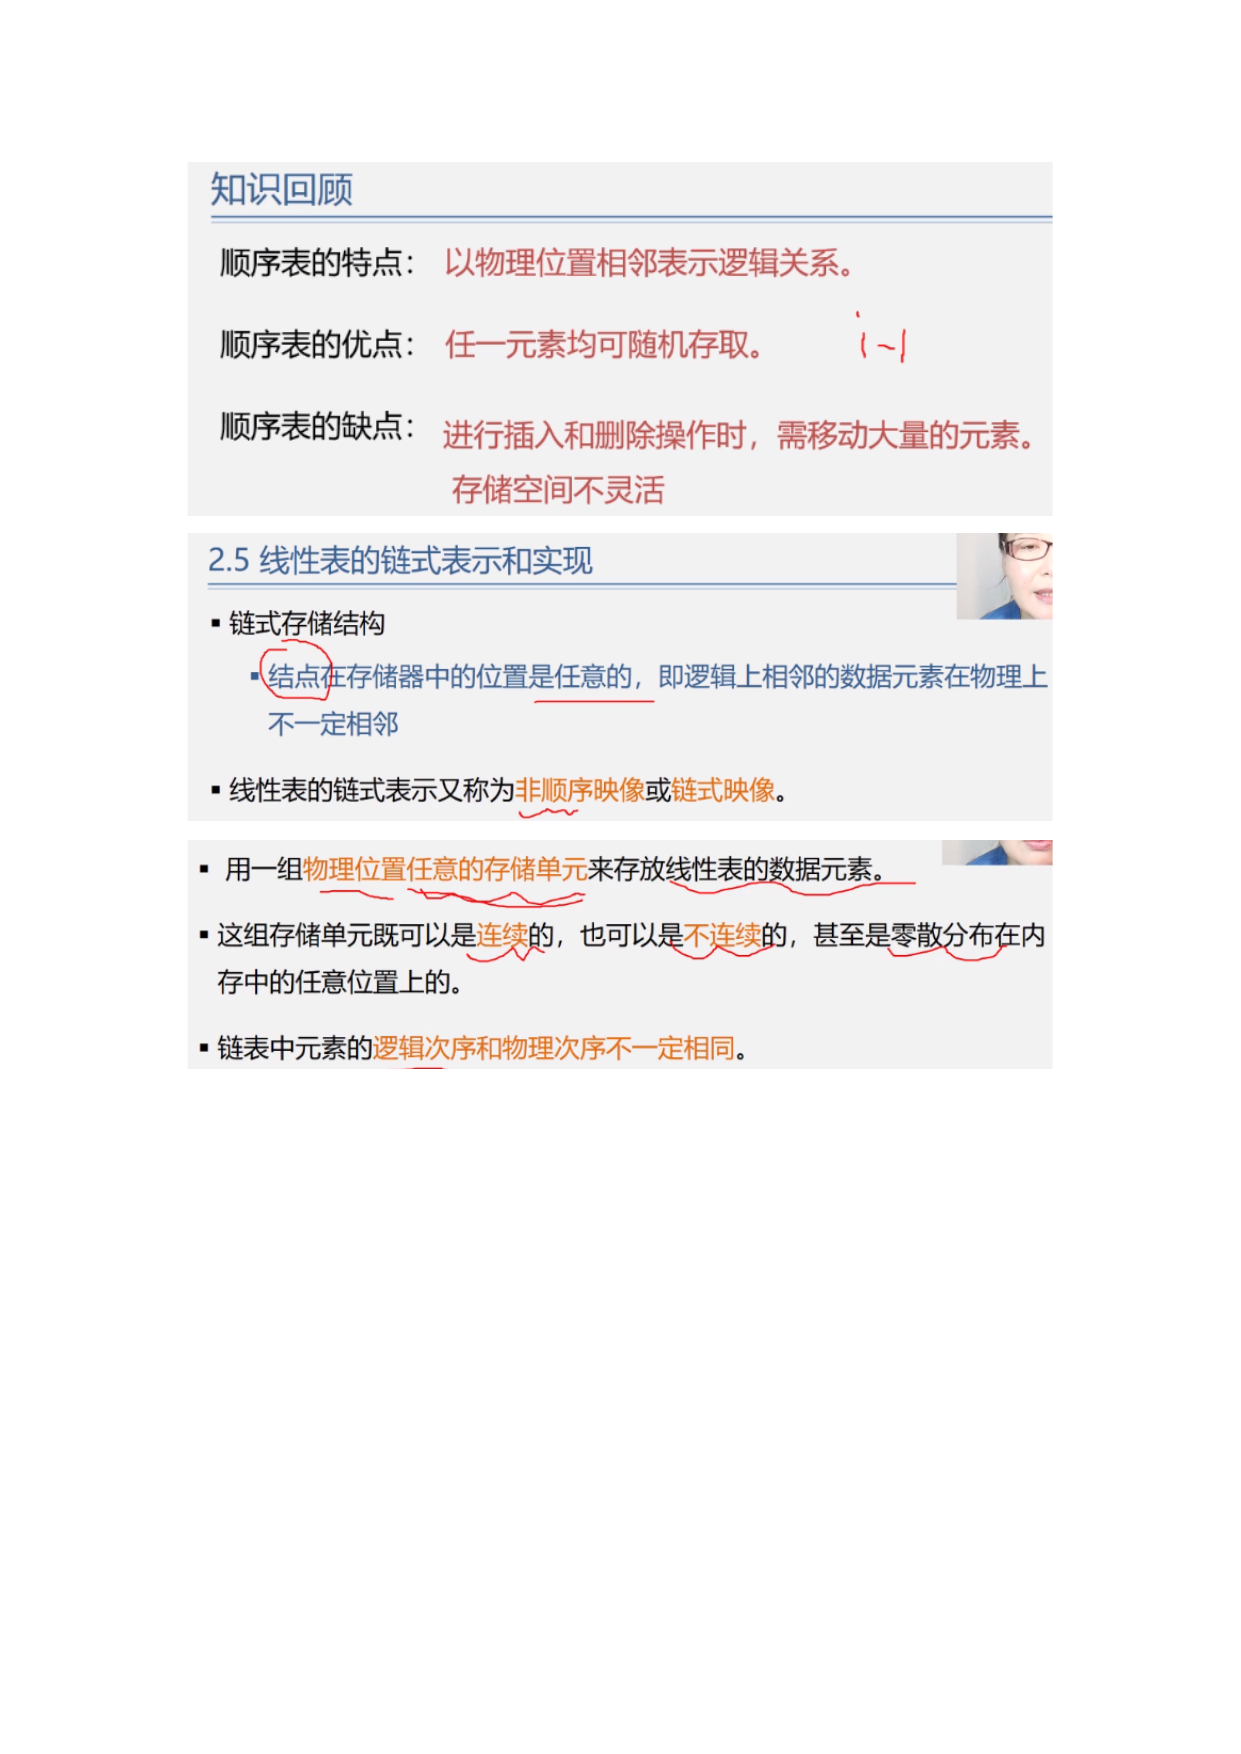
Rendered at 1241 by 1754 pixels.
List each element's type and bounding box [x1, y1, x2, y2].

picture [187, 533, 1053, 821]
picture [187, 840, 1053, 1069]
picture [187, 162, 1053, 516]
